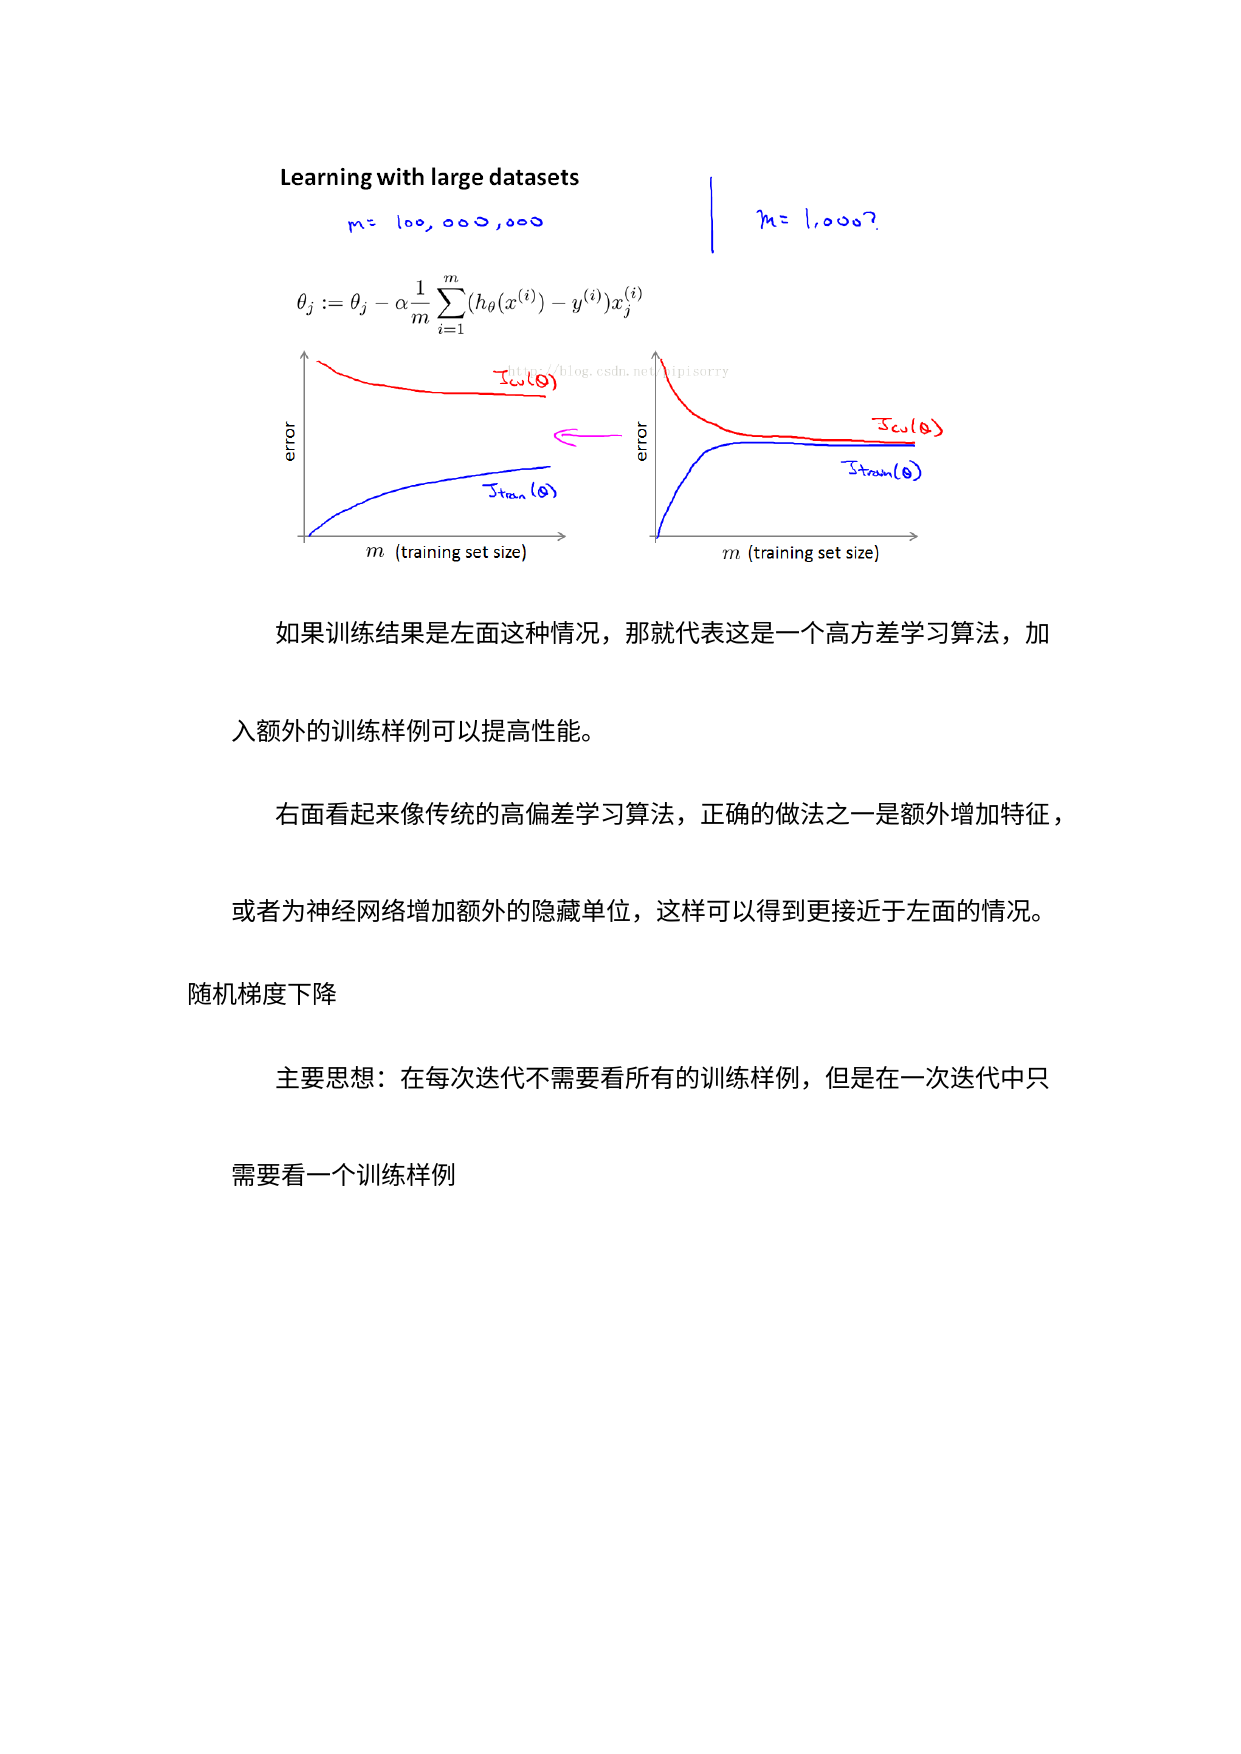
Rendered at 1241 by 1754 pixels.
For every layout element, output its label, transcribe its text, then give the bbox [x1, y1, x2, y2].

text 如果训练结果是左面这种情况，那就代表这是一个高方差学习算法，加入额外的训练样例可以提高性能。 [231, 599, 1053, 762]
picture [275, 162, 948, 564]
text 右面看起来像传统的高偏差学习算法，正确的做法之一是额外增加特征，或者为神经网络增加额外的隐藏单位，这样可以得到更接近于左面的情况。 [231, 780, 1053, 942]
text 主要思想：在每次迭代不需要看所有的训练样例，但是在一次迭代中只需要看一个训练样例 [231, 1044, 1053, 1206]
text 随机梯度下降 [187, 961, 1053, 1026]
